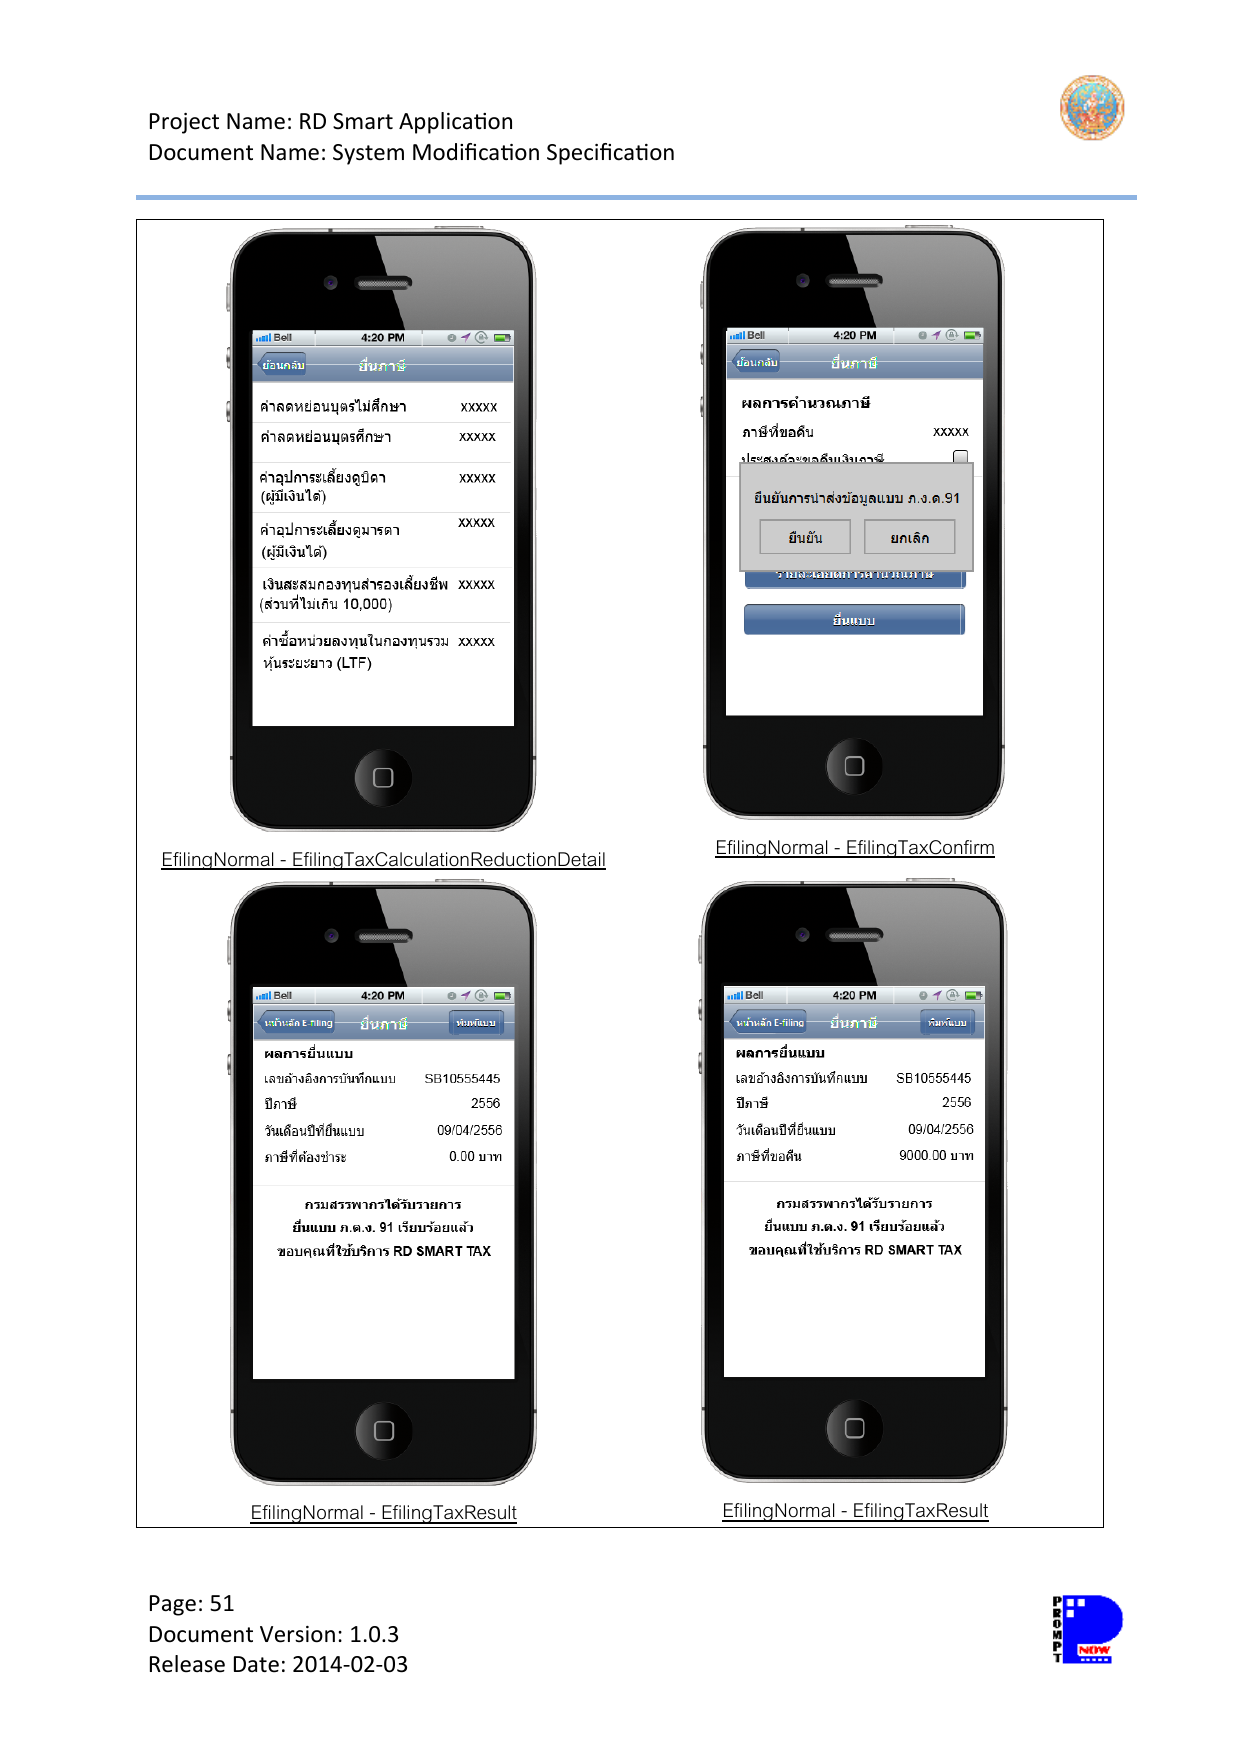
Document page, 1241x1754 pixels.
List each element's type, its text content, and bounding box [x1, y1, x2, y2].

picture [199, 873, 568, 1494]
picture [671, 873, 1039, 1492]
picture [199, 219, 568, 840]
picture [1059, 75, 1126, 142]
table_cell กรณีผู้ใช้เคยสร้างรูปแบบการยื่นภาษี ในเมนูรูปแบบการยื่นภาษี กรณีผู้ใช้ไม่เคยสร้าง Template ยื่นภาษี ในเมนูสร้าง Template [137, 220, 1103, 1527]
picture [1052, 1593, 1125, 1666]
picture [674, 219, 1037, 828]
